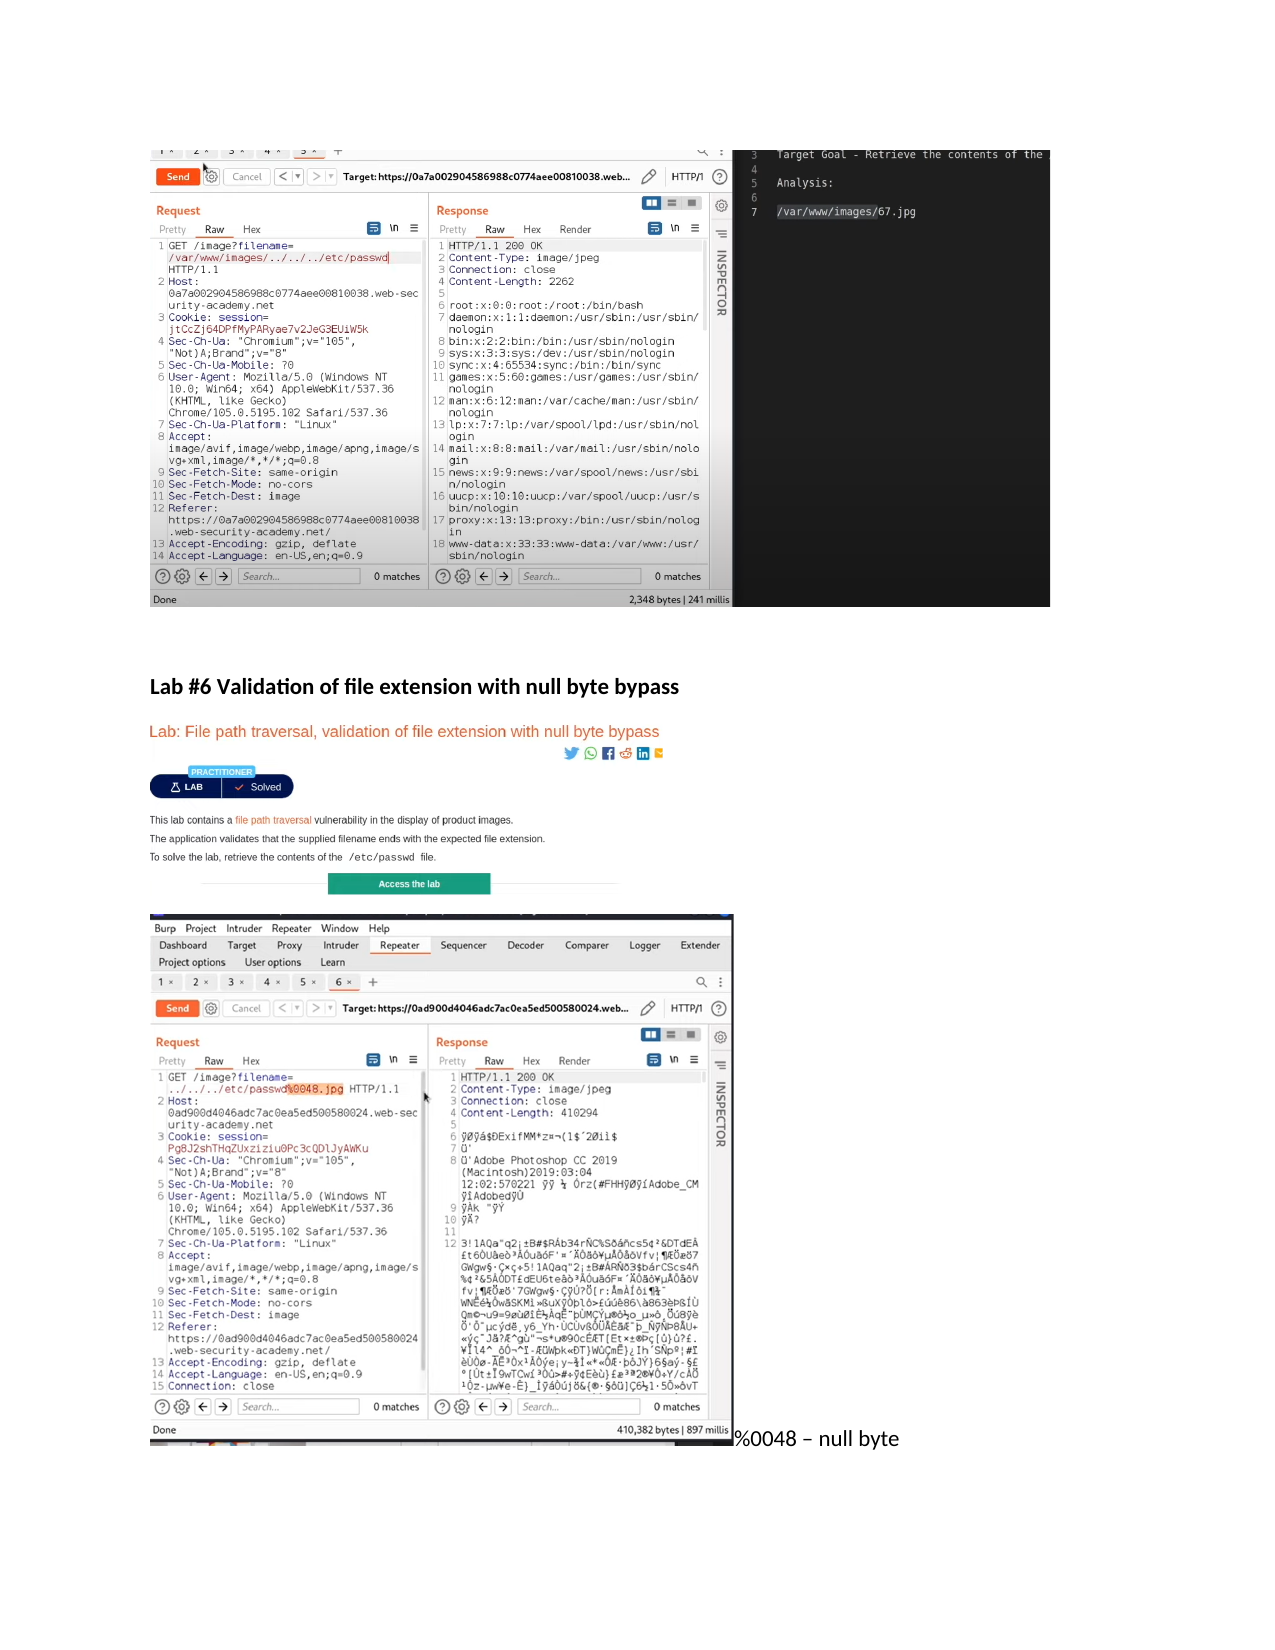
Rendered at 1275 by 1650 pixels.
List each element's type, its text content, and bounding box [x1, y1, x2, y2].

picture [150, 150, 1050, 607]
picture [150, 718, 663, 896]
picture [150, 914, 734, 1446]
text Lab #6 Validation of file extension with null byte bypass [150, 672, 1125, 700]
